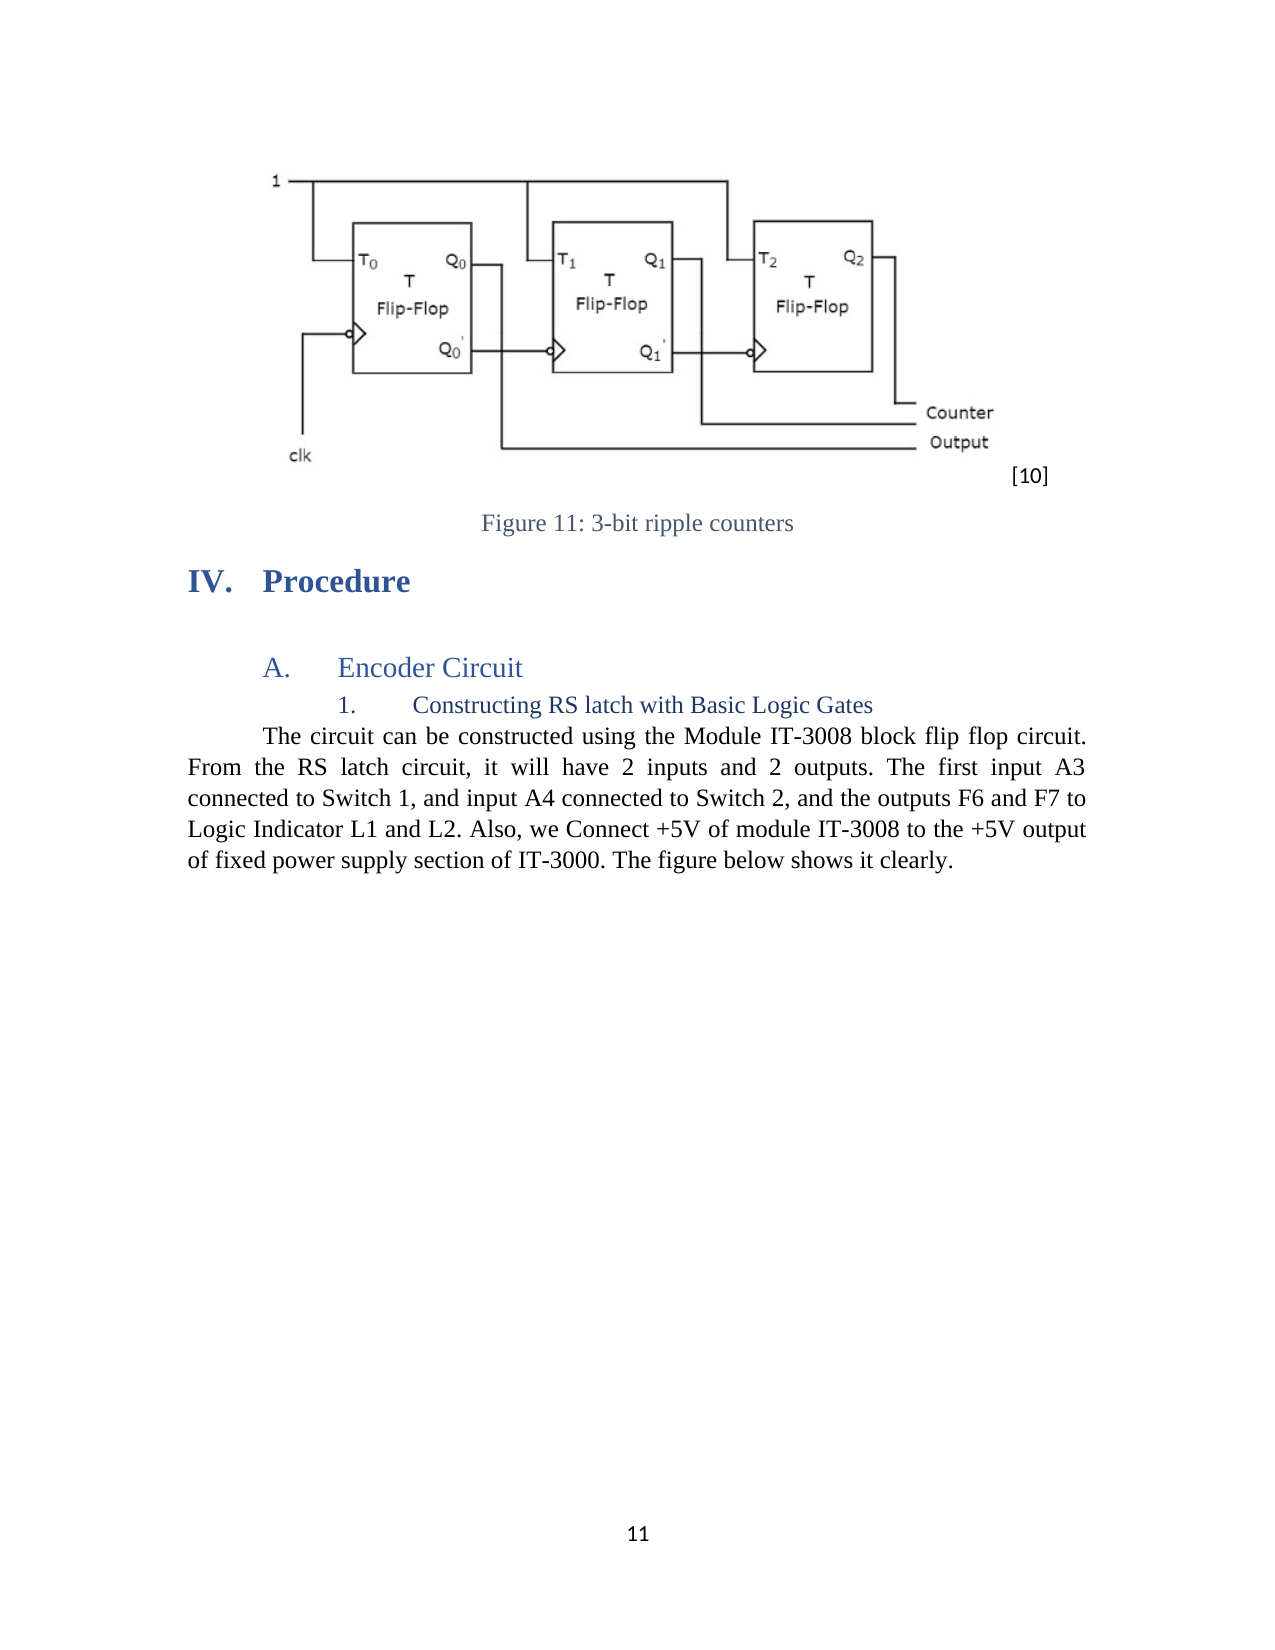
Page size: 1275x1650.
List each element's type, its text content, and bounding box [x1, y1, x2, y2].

text Figure 11: 3-bit ripple counters [187, 508, 1087, 537]
subtitle Procedure [187, 562, 1087, 600]
subtitle Encoder Circuit [262, 650, 1087, 683]
picture [226, 150, 1012, 484]
subtitle Constructing RS latch with Basic Logic Gates [337, 690, 1087, 719]
text The circuit can be constructed using the Module IT-3008 block flip flop circuit. From the RS latch circuit, it will have 2 inputs and 2 outputs. The first input A3 connected to Switch 1, and input A4 connected to Switch 2, and the outputs F6 and F7 to Logic Indicator L1 and L2. Also, we Connect +5V of module IT-3008 to the +5V output of fixed power supply section of IT-3000. The figure below shows it clearly. [187, 721, 1087, 874]
